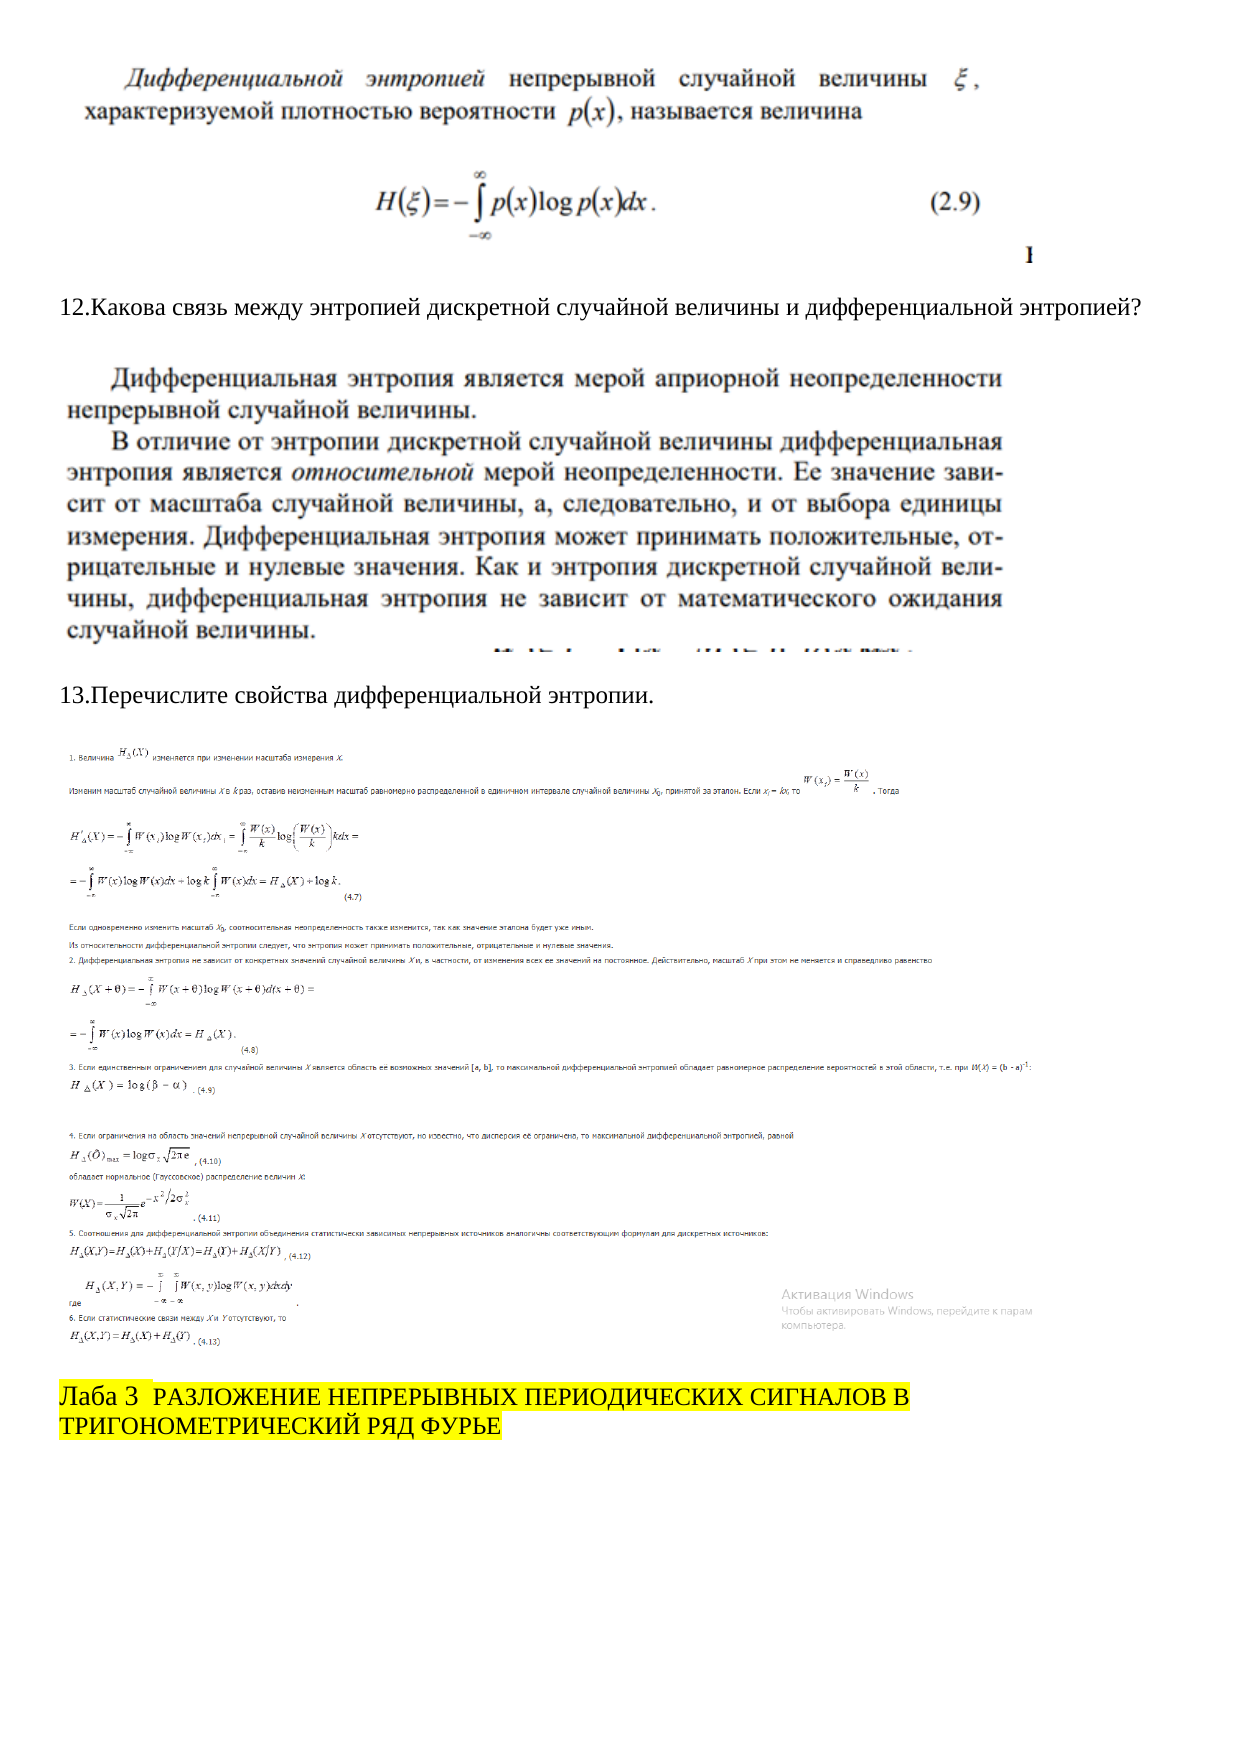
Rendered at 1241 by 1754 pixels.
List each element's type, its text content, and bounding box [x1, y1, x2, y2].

text 13.Перечислите свойства дифференциальной энтропии. [59, 681, 1181, 709]
picture [59, 59, 1033, 263]
text Лаба 3 РАЗЛОЖЕНИЕ НЕПРЕРЫВНЫХ ПЕРИОДИЧЕСКИХ СИГНАЛОВ В ТРИГОНОМЕТРИЧЕСКИЙ РЯД ФУРЬЕ [153, 1379, 1181, 1440]
text 12.Какова связь между энтропией дискретной случайной величины и дифференциальной энтропией? [59, 292, 1181, 321]
picture [59, 350, 1022, 652]
picture [59, 738, 1033, 1350]
